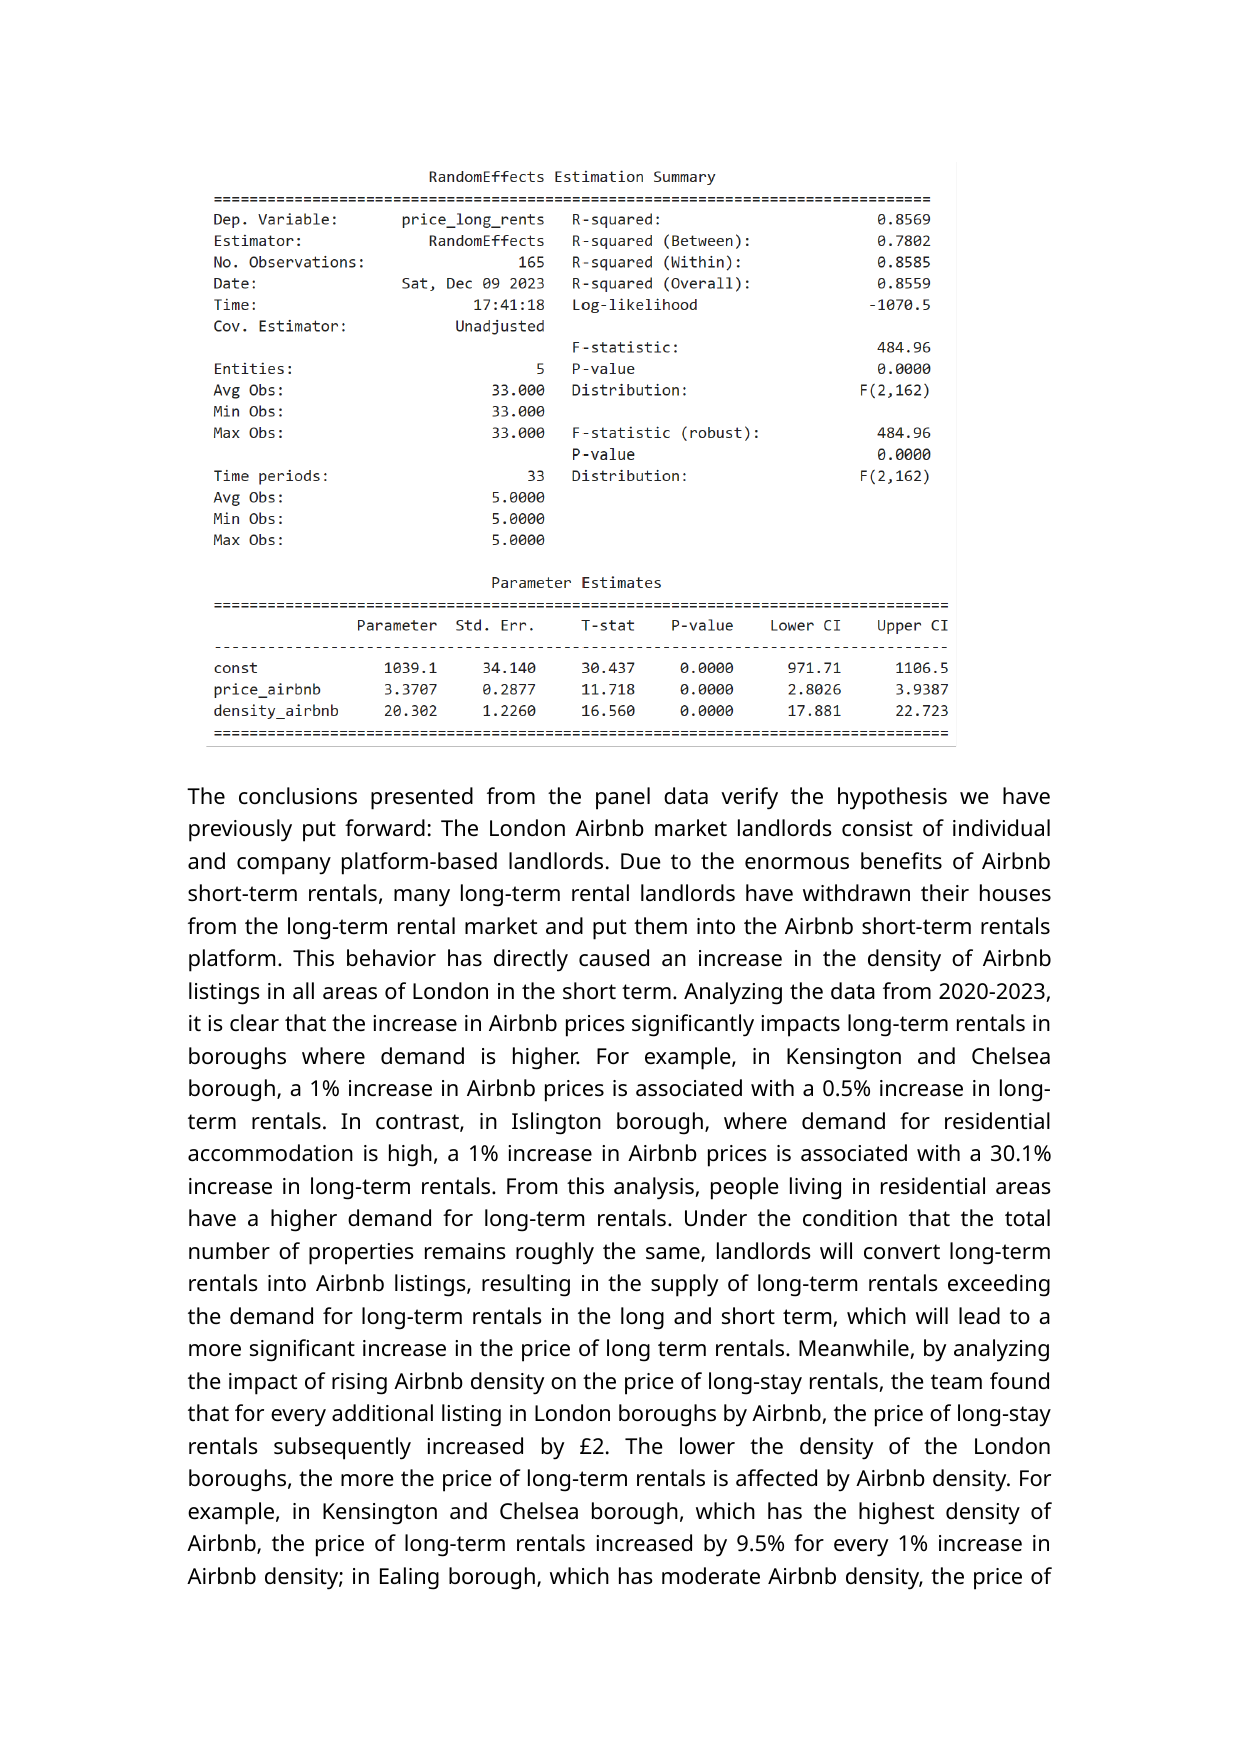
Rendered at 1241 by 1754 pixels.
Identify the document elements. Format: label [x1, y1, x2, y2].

text [187, 779, 1053, 1592]
